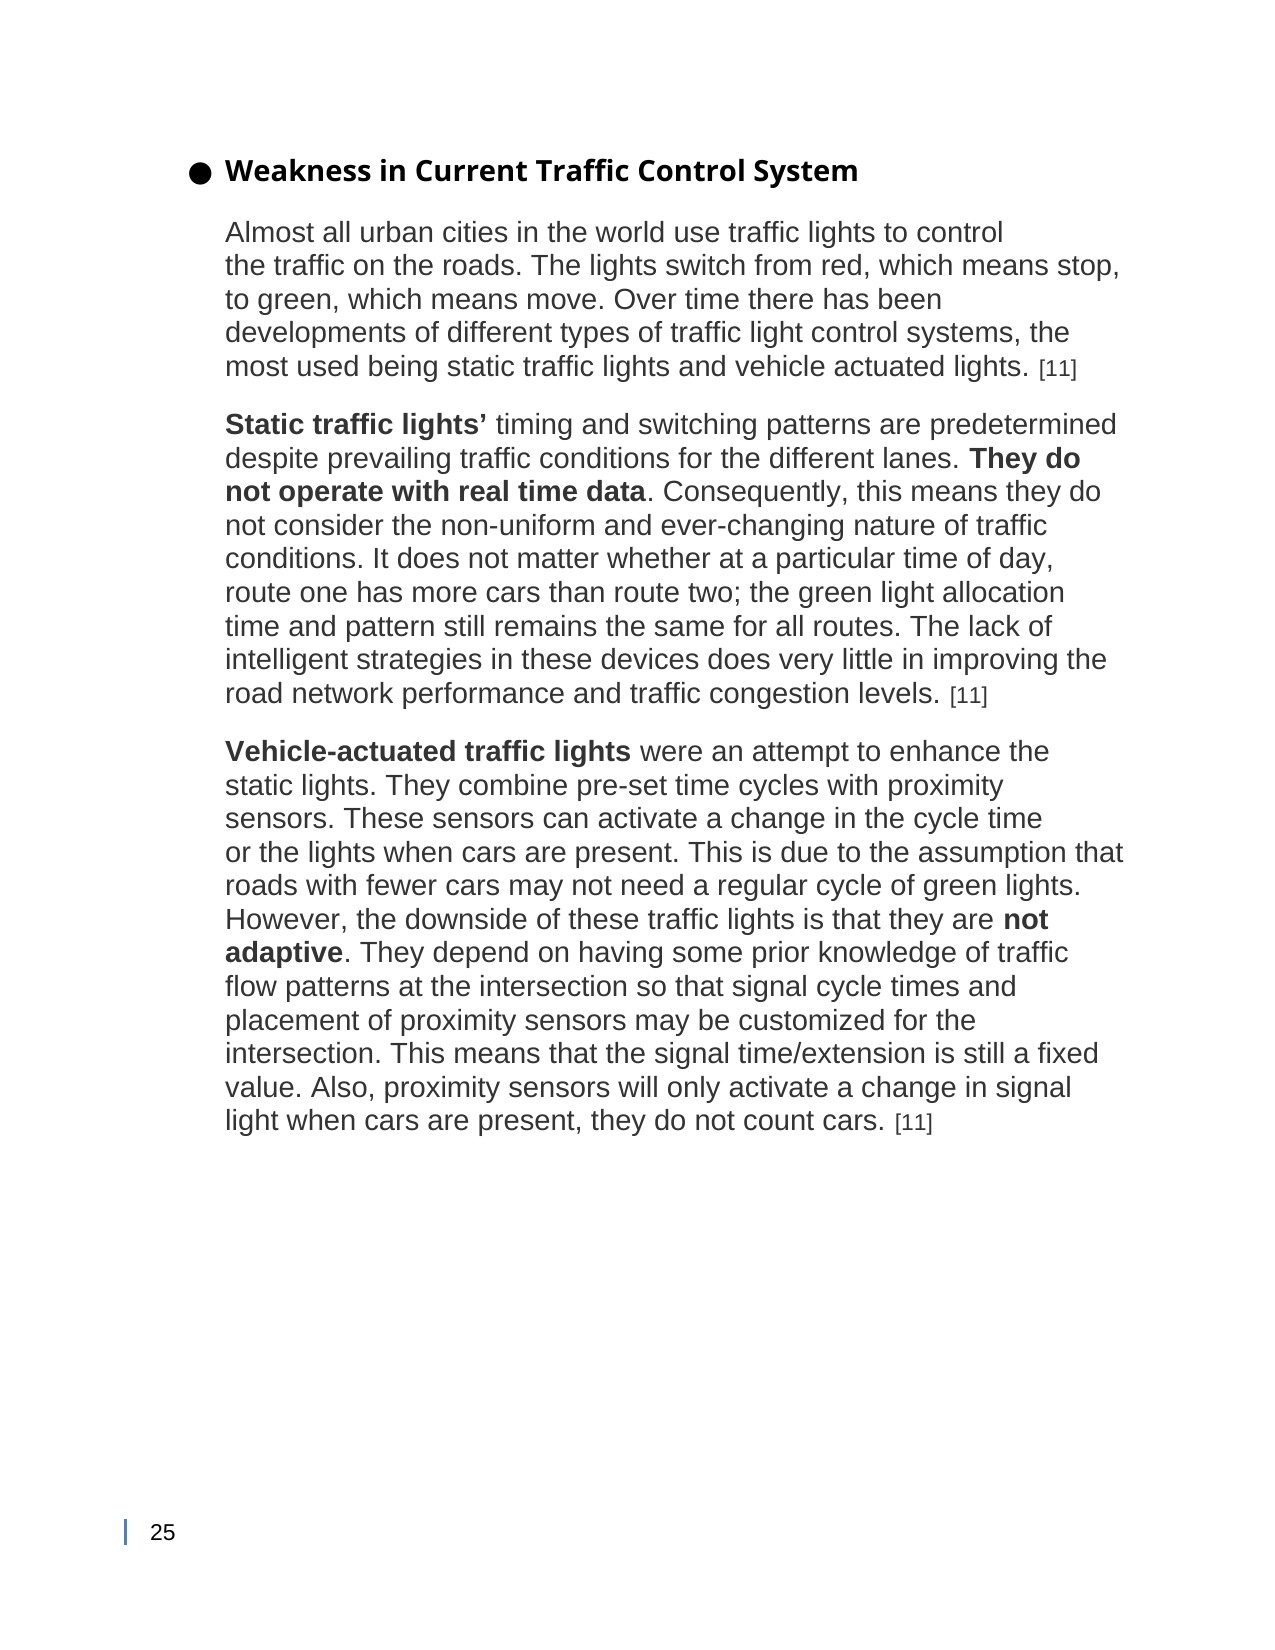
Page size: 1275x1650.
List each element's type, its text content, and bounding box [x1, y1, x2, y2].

text or the lights when cars are present. This is due to the assumption that roads with fewer cars may not need a regular cycle of green lights. However, the downside of these traffic lights is that they are not adaptive. They depend on having some prior knowledge of traffic flow patterns at the intersection so that signal cycle times and placement of proximity sensors may be customized for the intersection. This means that the signal time/extension is still a fixed value. Also, proximity sensors will only activate a change in signal [225, 835, 1125, 1103]
text Almost all urban cities in the world use traffic lights to control [150, 215, 1125, 248]
text static lights. They combine pre-set time cycles with proximity [225, 768, 1125, 801]
text the traffic on the roads. The lights switch from red, which means stop, to green, which means move. Over time there has been developments of different types of traffic light control systems, the most used being static traffic lights and vehicle actuated lights. [11] [225, 248, 1125, 382]
subtitle Weakness in Current Traffic Control System [187, 150, 1125, 190]
text Vehicle-actuated traffic lights were an attempt to enhance the [225, 734, 1125, 768]
text sensors. These sensors can activate a change in the cycle time [225, 801, 1125, 835]
text Static traffic lights’ timing and switching patterns are predetermined despite prevailing traffic conditions for the different lanes. They do not operate with real time data. Consequently, this means they do not consider the non-uniform and ever-changing nature of traffic conditions. It does not matter whether at a particular time of day, route one has more cars than route two; the green light allocation [225, 407, 1125, 609]
text light when cars are present, they do not count cars. [11] [150, 1103, 1125, 1137]
text time and pattern still remains the same for all routes. The lack of intelligent strategies in these devices does very little in improving the road network performance and traffic congestion levels. [11] [225, 609, 1125, 709]
